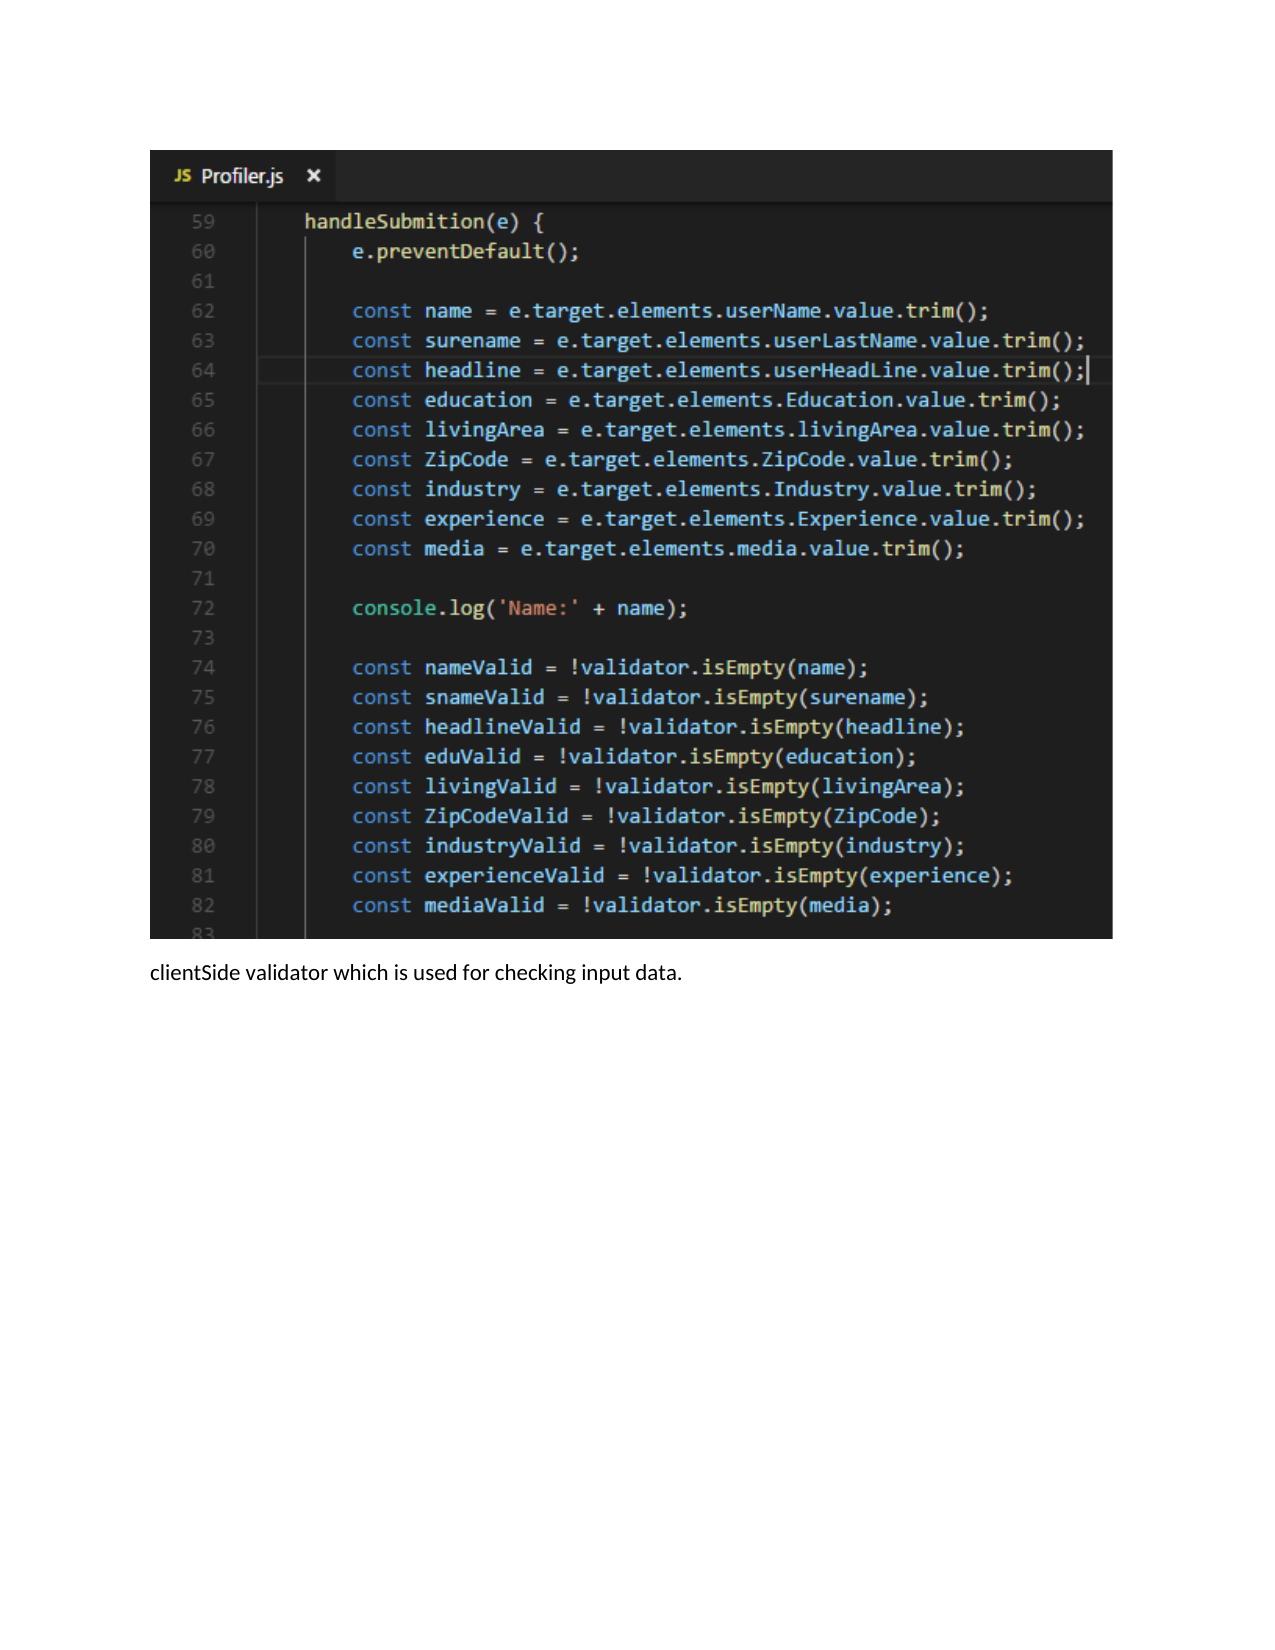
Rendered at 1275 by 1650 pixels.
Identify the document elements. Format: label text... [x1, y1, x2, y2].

text clientSide validator which is used for checking input data. [150, 958, 1125, 986]
picture [150, 150, 1113, 939]
